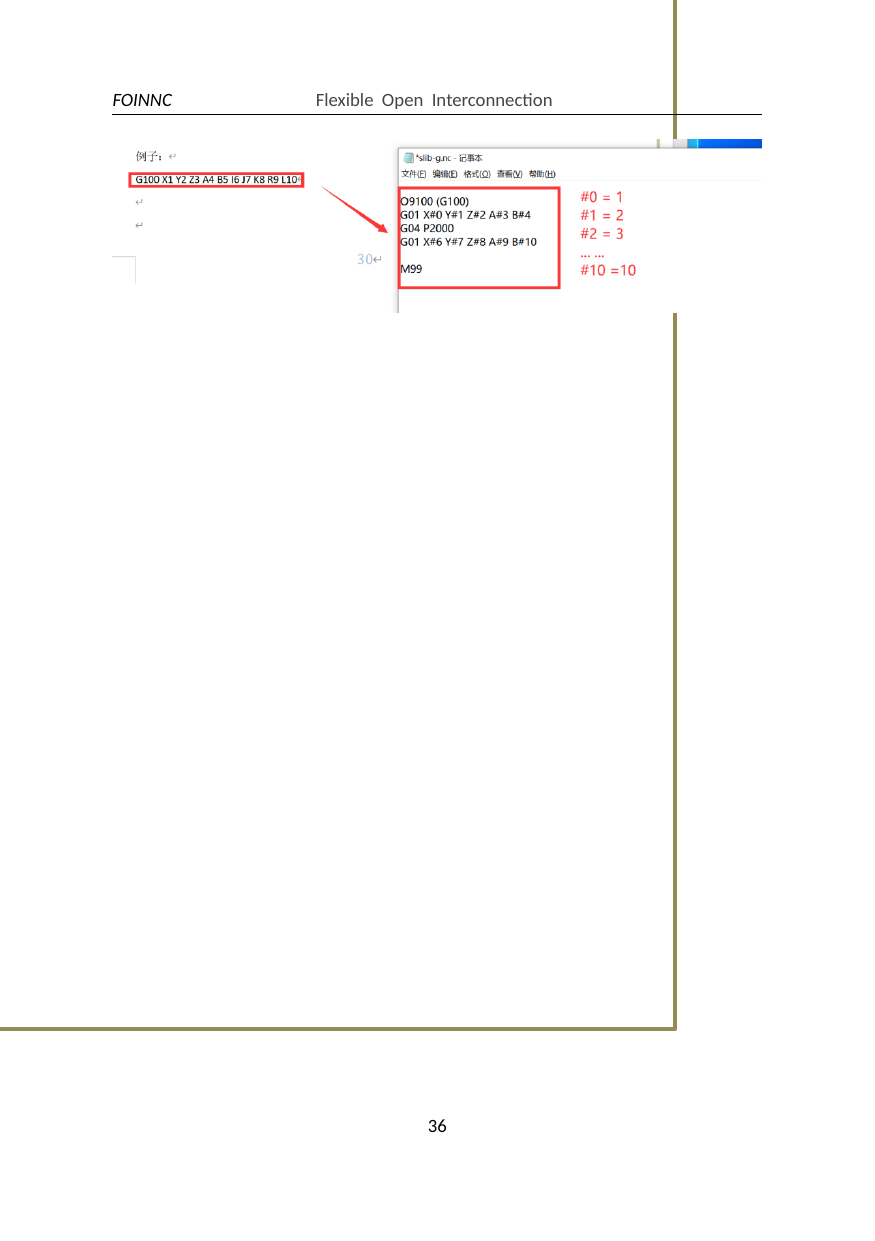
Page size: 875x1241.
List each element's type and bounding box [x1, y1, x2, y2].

picture [112, 139, 762, 313]
